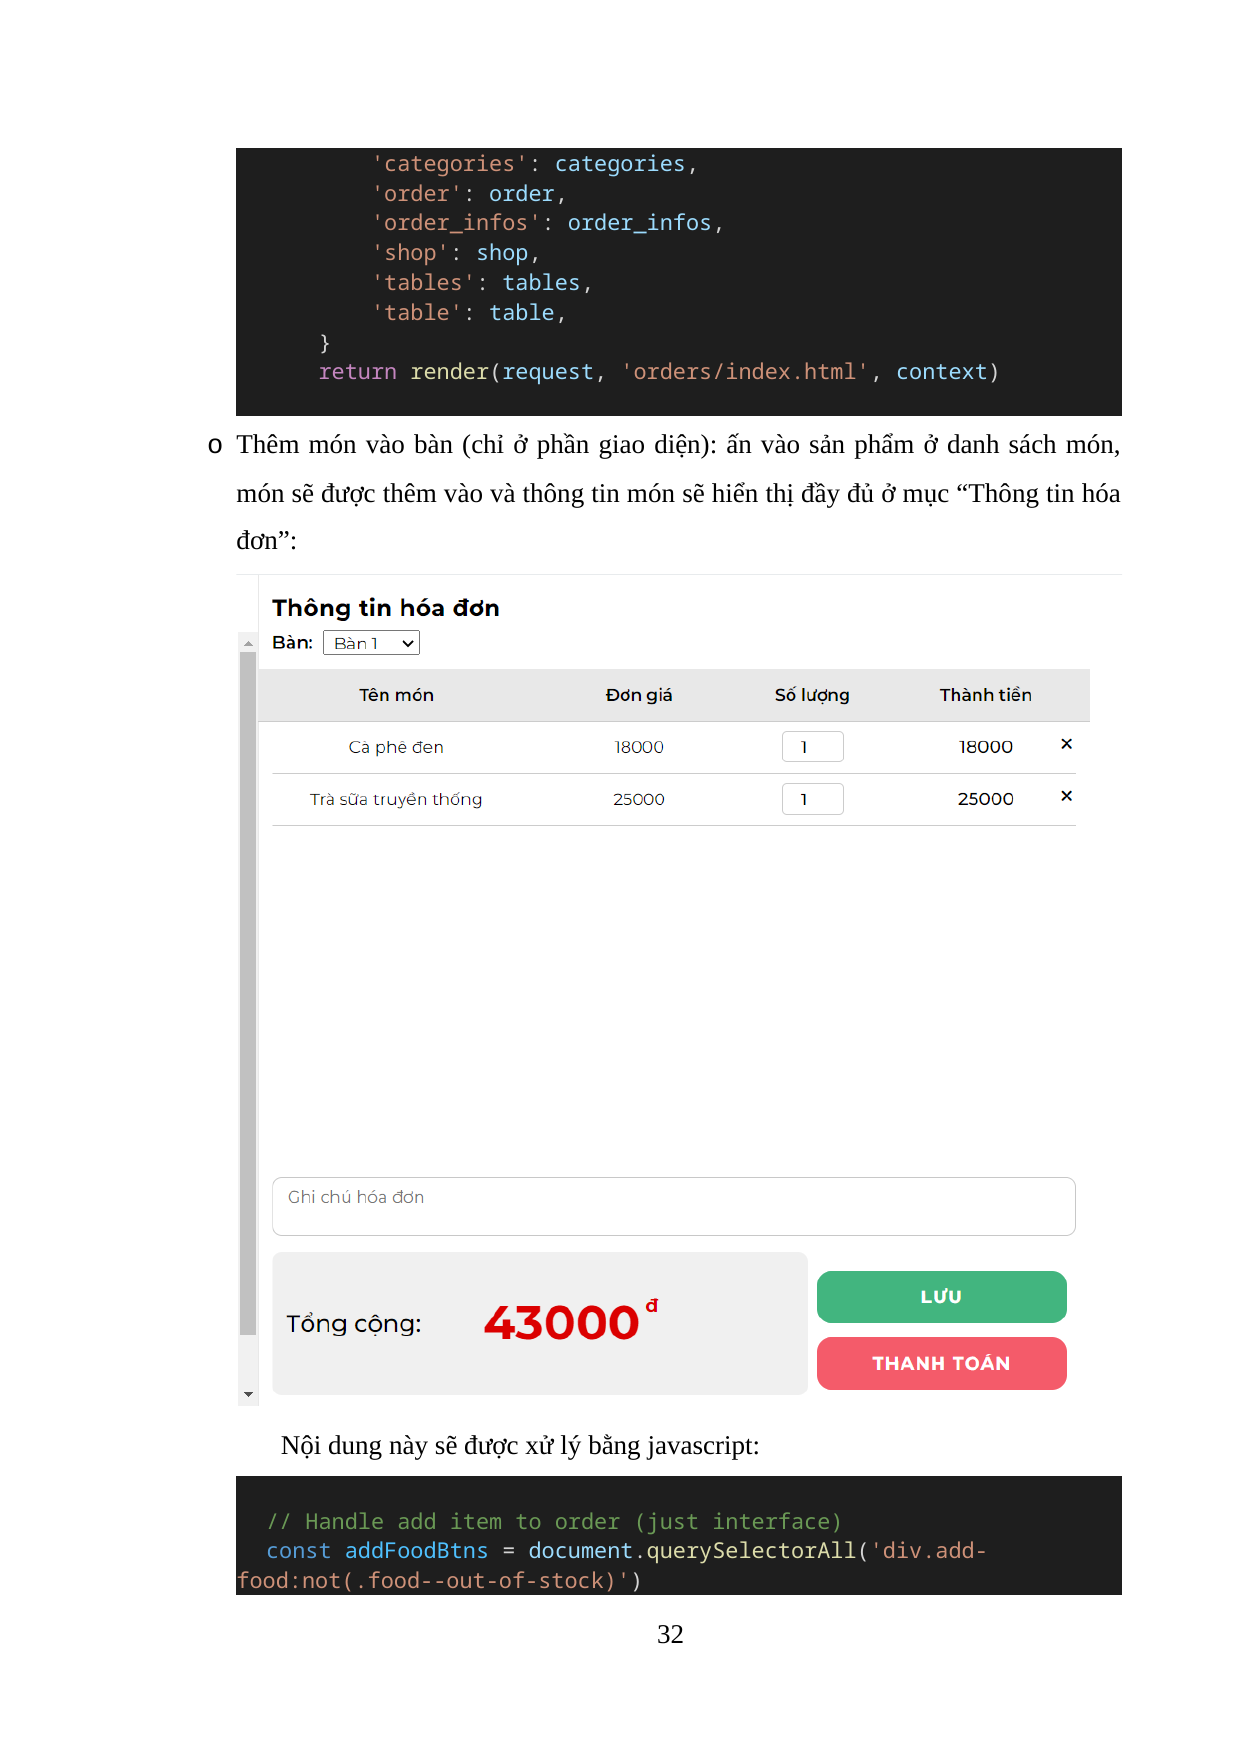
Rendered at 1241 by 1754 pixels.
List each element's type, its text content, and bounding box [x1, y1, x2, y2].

text 'order_infos': order_infos, [236, 207, 1122, 237]
text } [236, 326, 1122, 356]
list Thêm món vào bàn (chỉ ở phần giao diện): ấn vào sản phẩm ở danh sách món, món sẽ được thêm vào và thông tin món sẽ hiển thị đầy đủ ở mục “Thông tin hóa đơn”: [207, 428, 1122, 555]
text return render(request, 'orders/index.html', context) [236, 356, 1122, 386]
text 'tables': tables, [236, 267, 1122, 297]
text Nội dung này sẽ được xử lý bằng javascript: [236, 1429, 1096, 1460]
text 'shop': shop, [236, 237, 1122, 267]
text 'order': order, [236, 177, 1122, 207]
text 'table': table, [236, 297, 1122, 326]
text // Handle add item to order (just interface) [236, 1506, 1122, 1535]
text 'categories': categories, [236, 148, 1122, 177]
text const addFoodBtns = document.querySelectorAll('div.add-food:not(.food--out-of-stock)') [236, 1535, 1122, 1595]
picture [236, 574, 1123, 1410]
